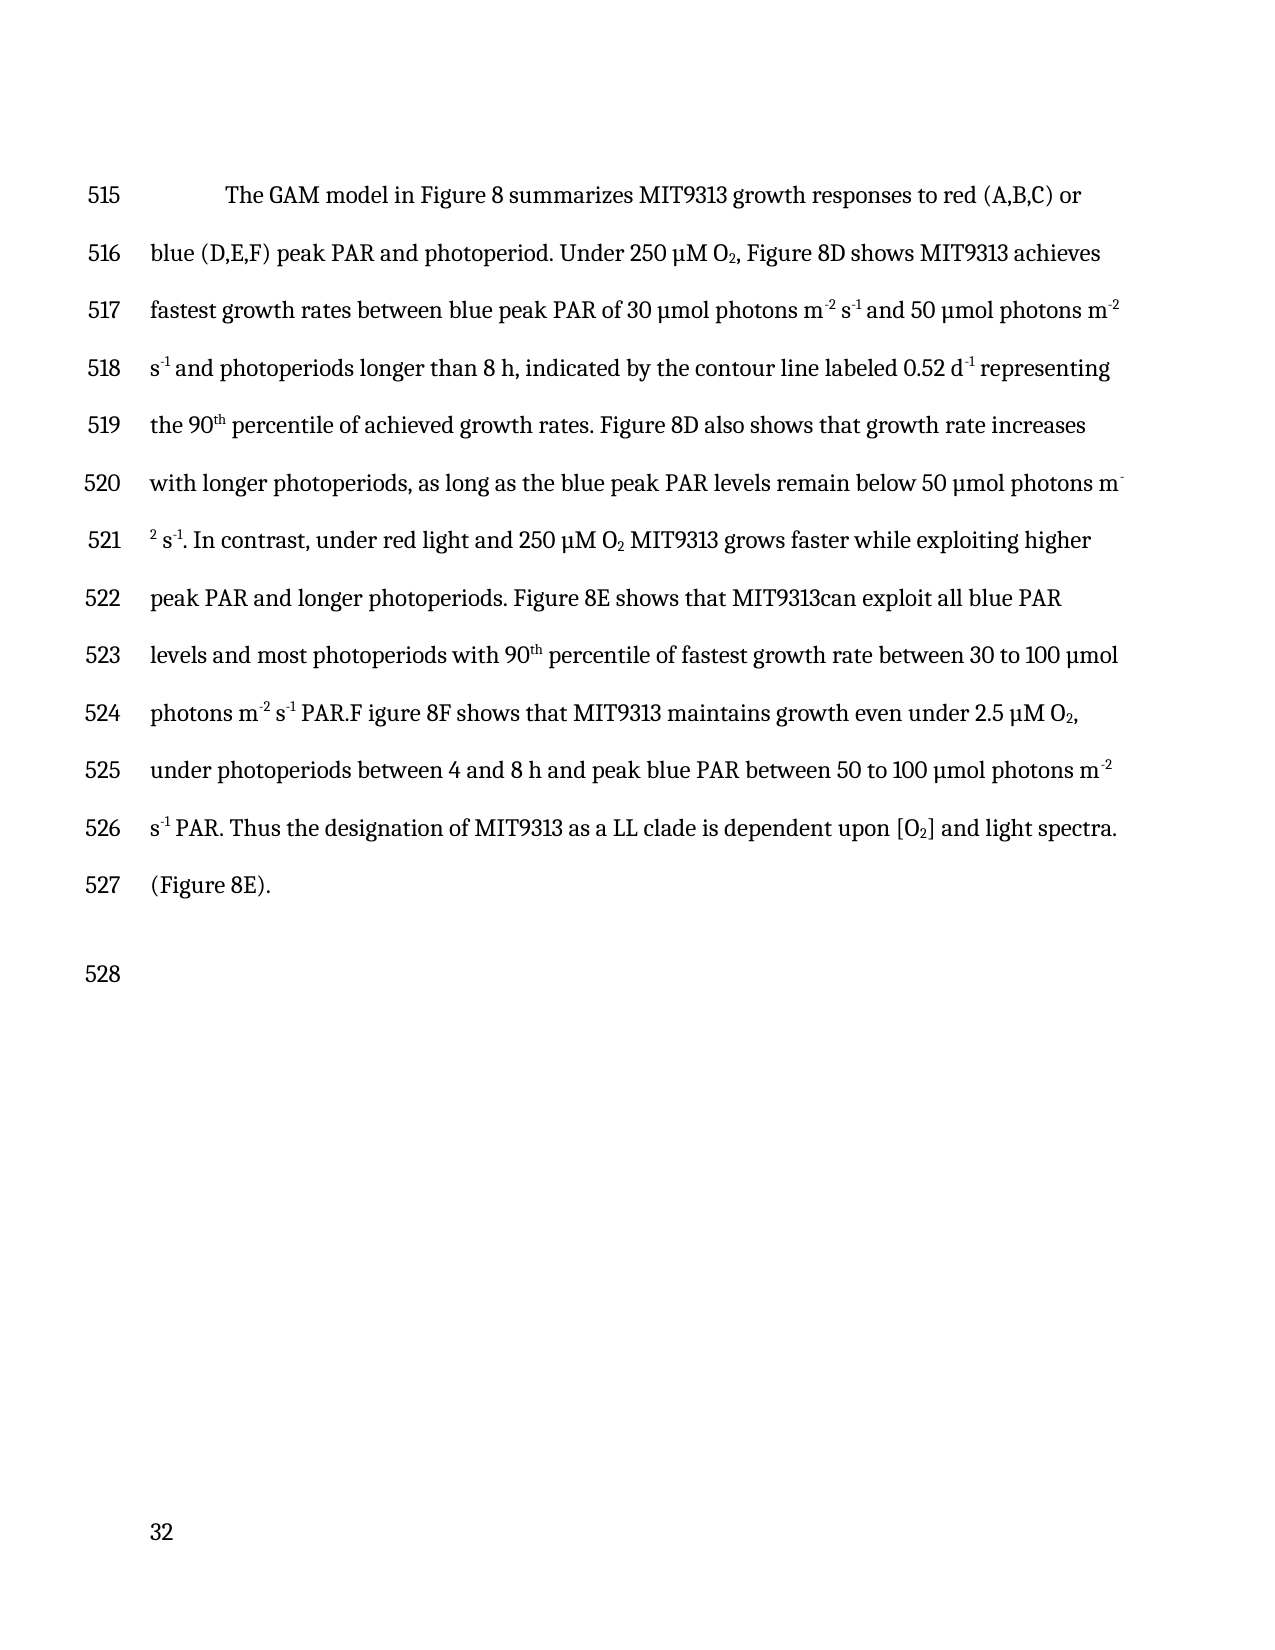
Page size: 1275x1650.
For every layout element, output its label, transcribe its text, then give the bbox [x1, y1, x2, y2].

text The GAM model in Figure 8 summarizes MIT9313 growth responses to red (A,B,C) or blue (D,E,F) peak PAR and photoperiod. Under 250 µM O2, Figure 8D shows MIT9313 achieves fastest growth rates between blue peak PAR of 30 µmol photons m-2 s-1 and 50 µmol photons m-2 s-1 and photoperiods longer than 8 h, indicated by the contour line labeled 0.52 d-1 representing the 90th percentile of achieved growth rates. Figure 8D also shows that growth rate increases with longer photoperiods, as long as the blue peak PAR levels remain below 50 µmol photons m-2 s-1. In contrast, under red light and 250 µM O2 MIT9313 grows faster while exploiting higher peak PAR and longer photoperiods. Figure 8E shows that MIT9313can exploit all blue PAR levels and most photoperiods with 90th percentile of fastest growth rate between 30 to 100 µmol photons m-2 s-1 PAR.F igure 8F shows that MIT9313 maintains growth even under 2.5 µM O2, under photoperiods between 4 and 8 h and peak blue PAR between 50 to 100 µmol photons m-2 s-1 PAR. Thus the designation of MIT9313 as a LL clade is dependent upon [O2] and light spectra. (Figure 8E). [150, 181, 1125, 900]
